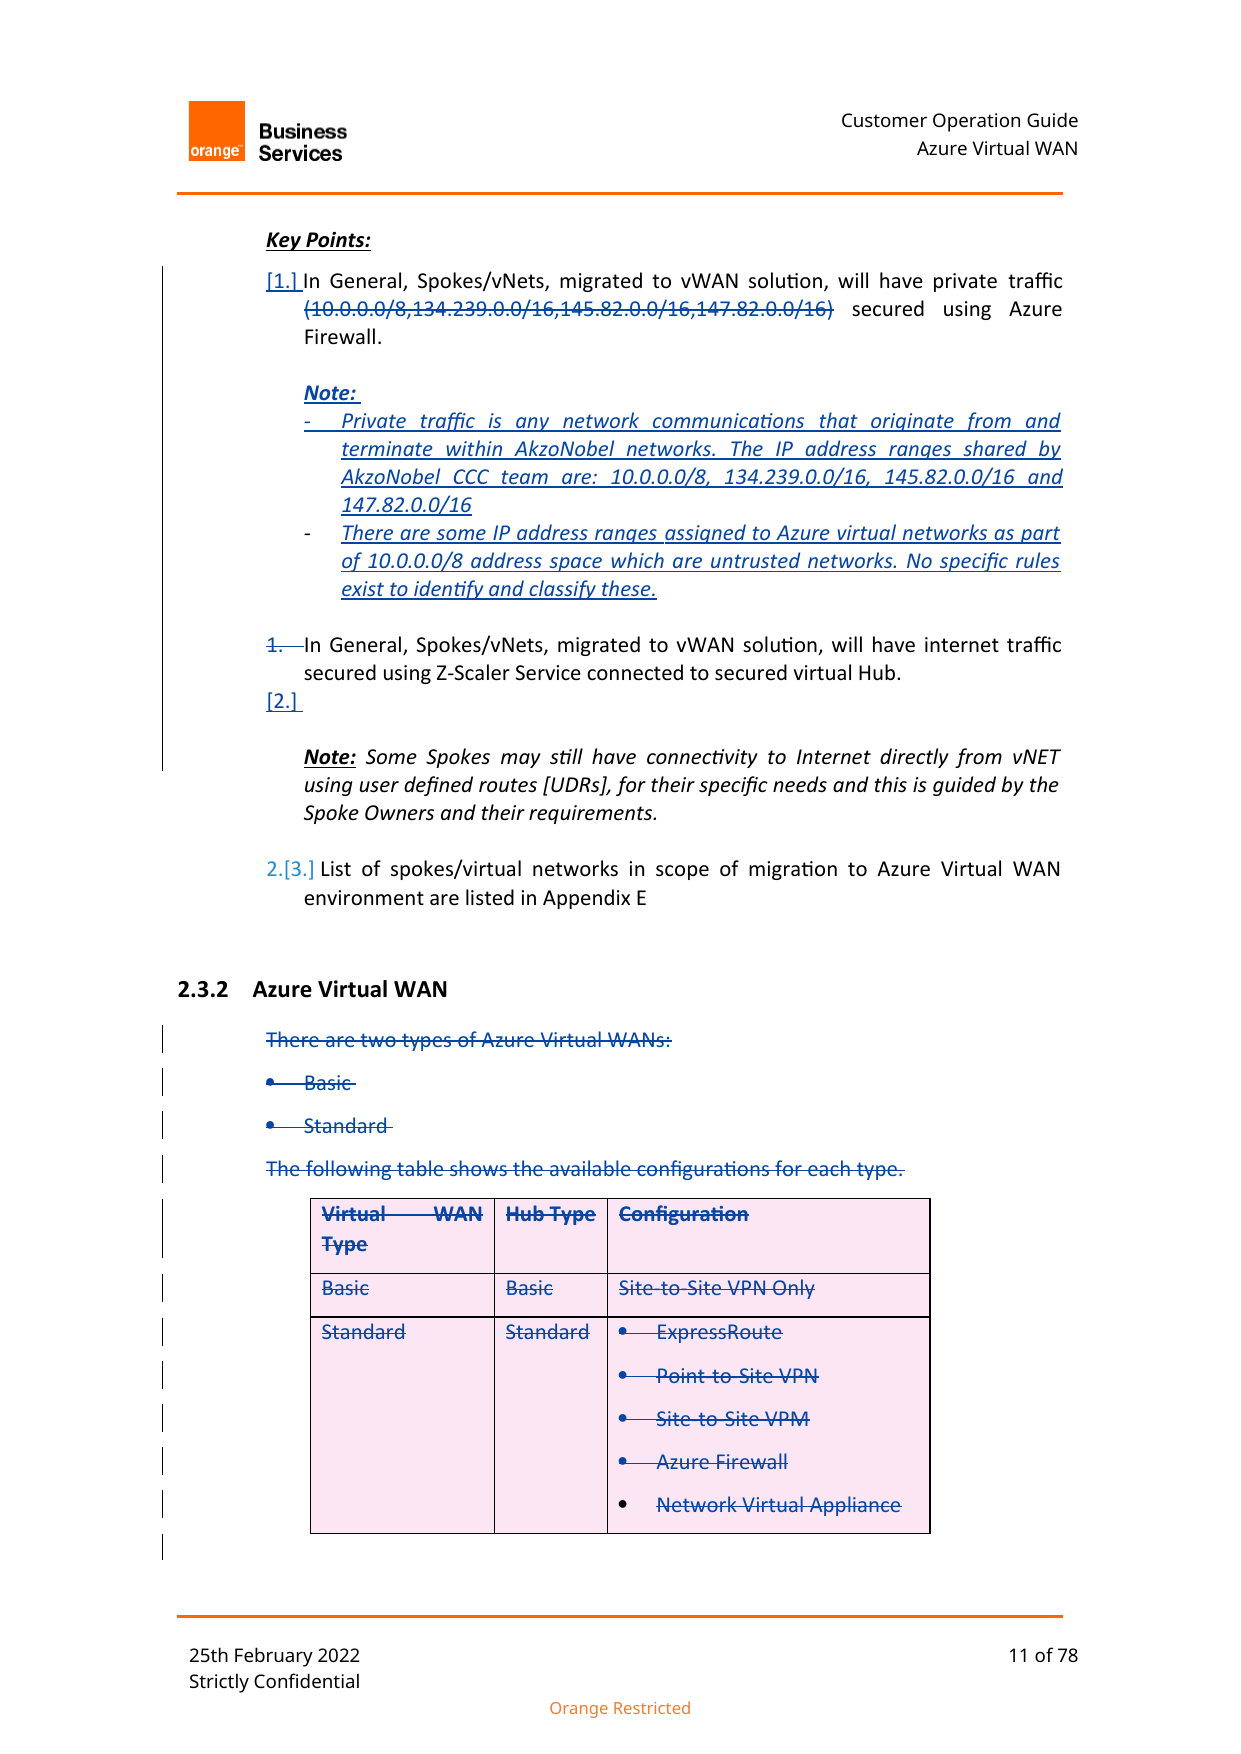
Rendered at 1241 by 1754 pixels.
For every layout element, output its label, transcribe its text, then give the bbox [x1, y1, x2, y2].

list List of spokes/virtual networks in scope of migration to Azure Virtual WAN environment are listed in Appendix E [266, 854, 1063, 911]
text Key Points: [266, 226, 1063, 254]
list In General, Spokes/vNets, migrated to vWAN solution, will have internet traffic secured using Z-Scaler Service connected to secured virtual Hub. [266, 630, 1063, 686]
list Note: Some Spokes may still have connectivity to Internet directly from vNET using user defined routes [UDRs], for their specific needs and this is guided by the Spoke Owners and their requirements. [303, 742, 1063, 827]
list In General, Spokes/vNets, migrated to vWAN solution, will have private traffic secured using Azure Firewall. [266, 266, 1063, 350]
subtitle Azure Virtual WAN [177, 973, 1063, 1004]
picture [188, 101, 347, 161]
